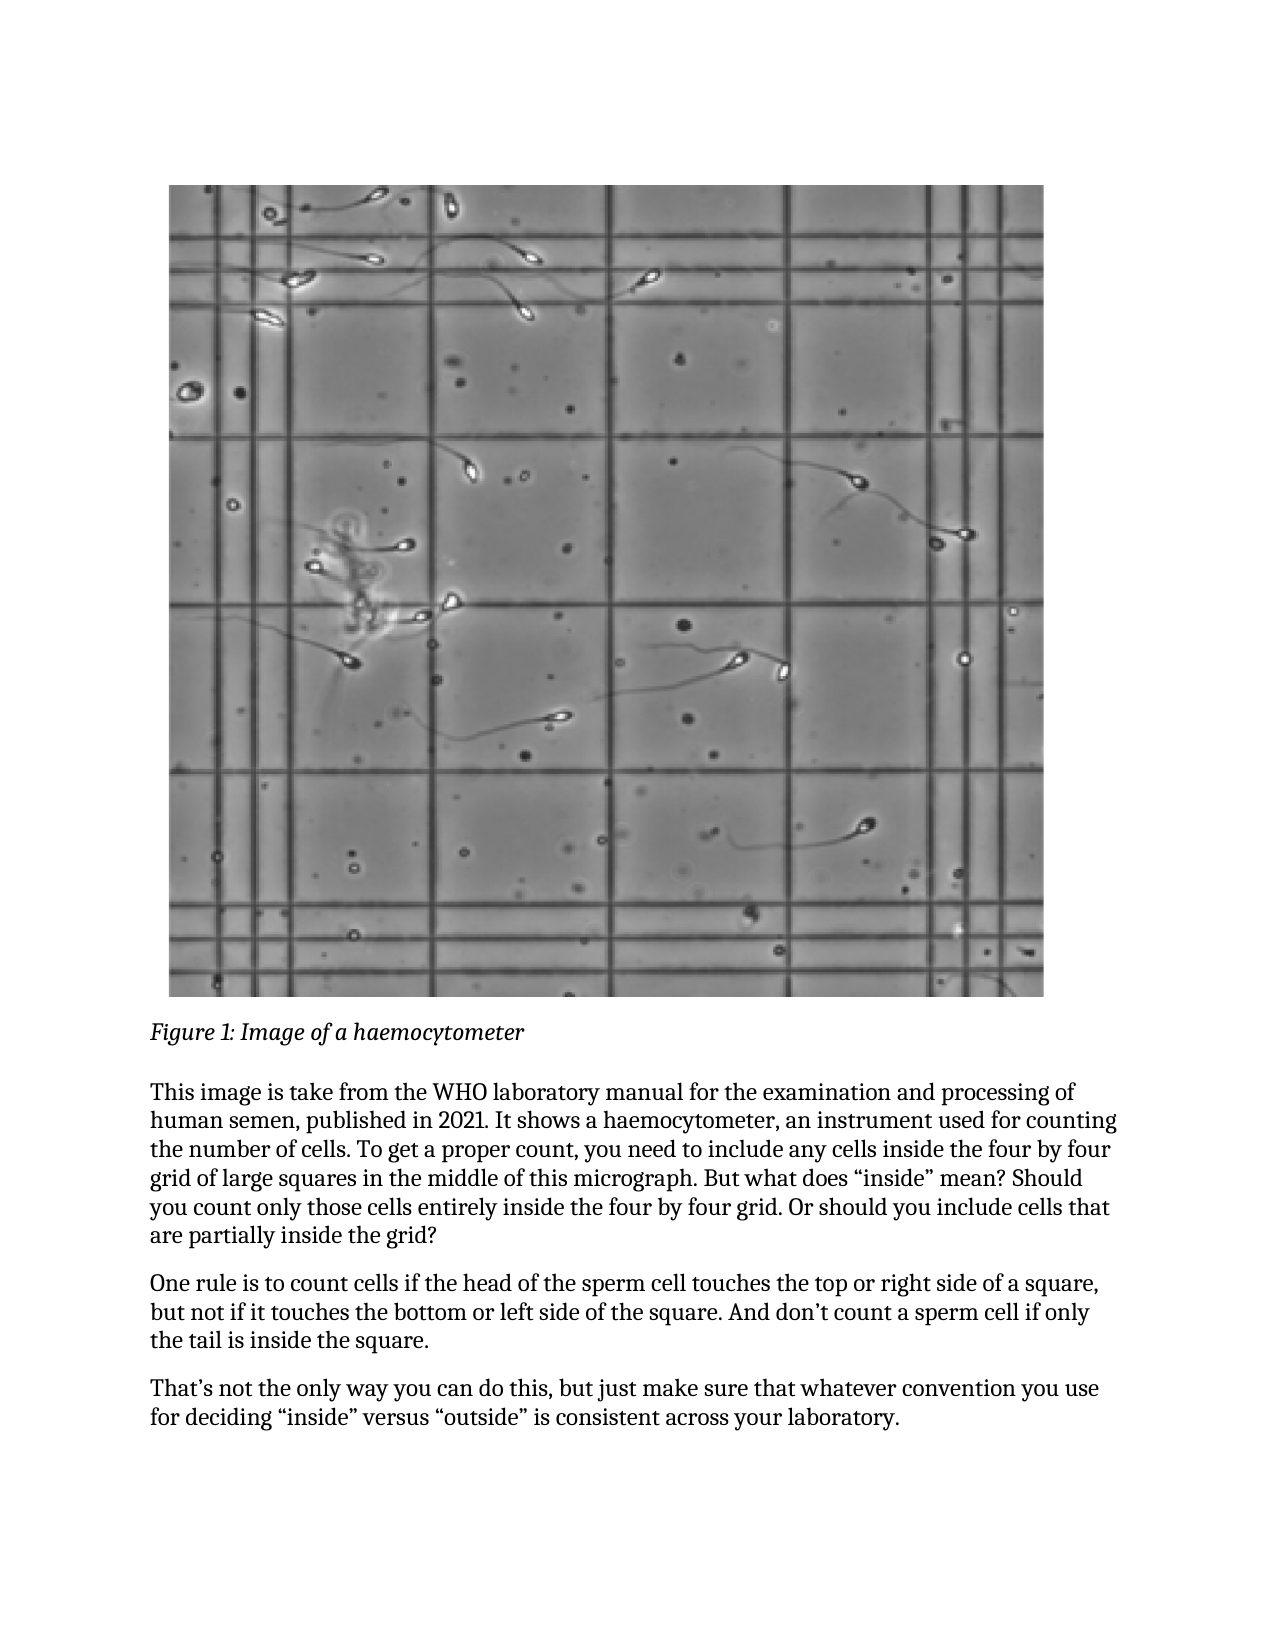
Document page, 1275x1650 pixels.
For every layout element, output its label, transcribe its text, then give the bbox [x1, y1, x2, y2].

text One rule is to count cells if the head of the sperm cell touches the top or right side of a square, but not if it touches the bottom or left side of the square. And don’t count a sperm cell if only the tail is inside the square. [150, 1269, 1125, 1355]
table_header Figure 1: Image of a haemocytometer [139, 186, 1114, 1059]
text This image is take from the WHO laboratory manual for the examination and processing of human semen, published in 2021. It shows a haemocytometer, an instrument used for counting the number of cells. To get a proper count, you need to include any cells inside the four by four grid of large squares in the middle of this micrograph. But what does “inside” mean? Should you count only those cells entirely inside the four by four grid. Or should you include cells that are partially inside the grid? [150, 1077, 1125, 1250]
text That’s not the only way you can do this, but just make sure that whatever convention you use for deciding “inside” versus “outside” is consistent across your laboratory. [150, 1374, 1125, 1431]
picture [168, 185, 1044, 997]
